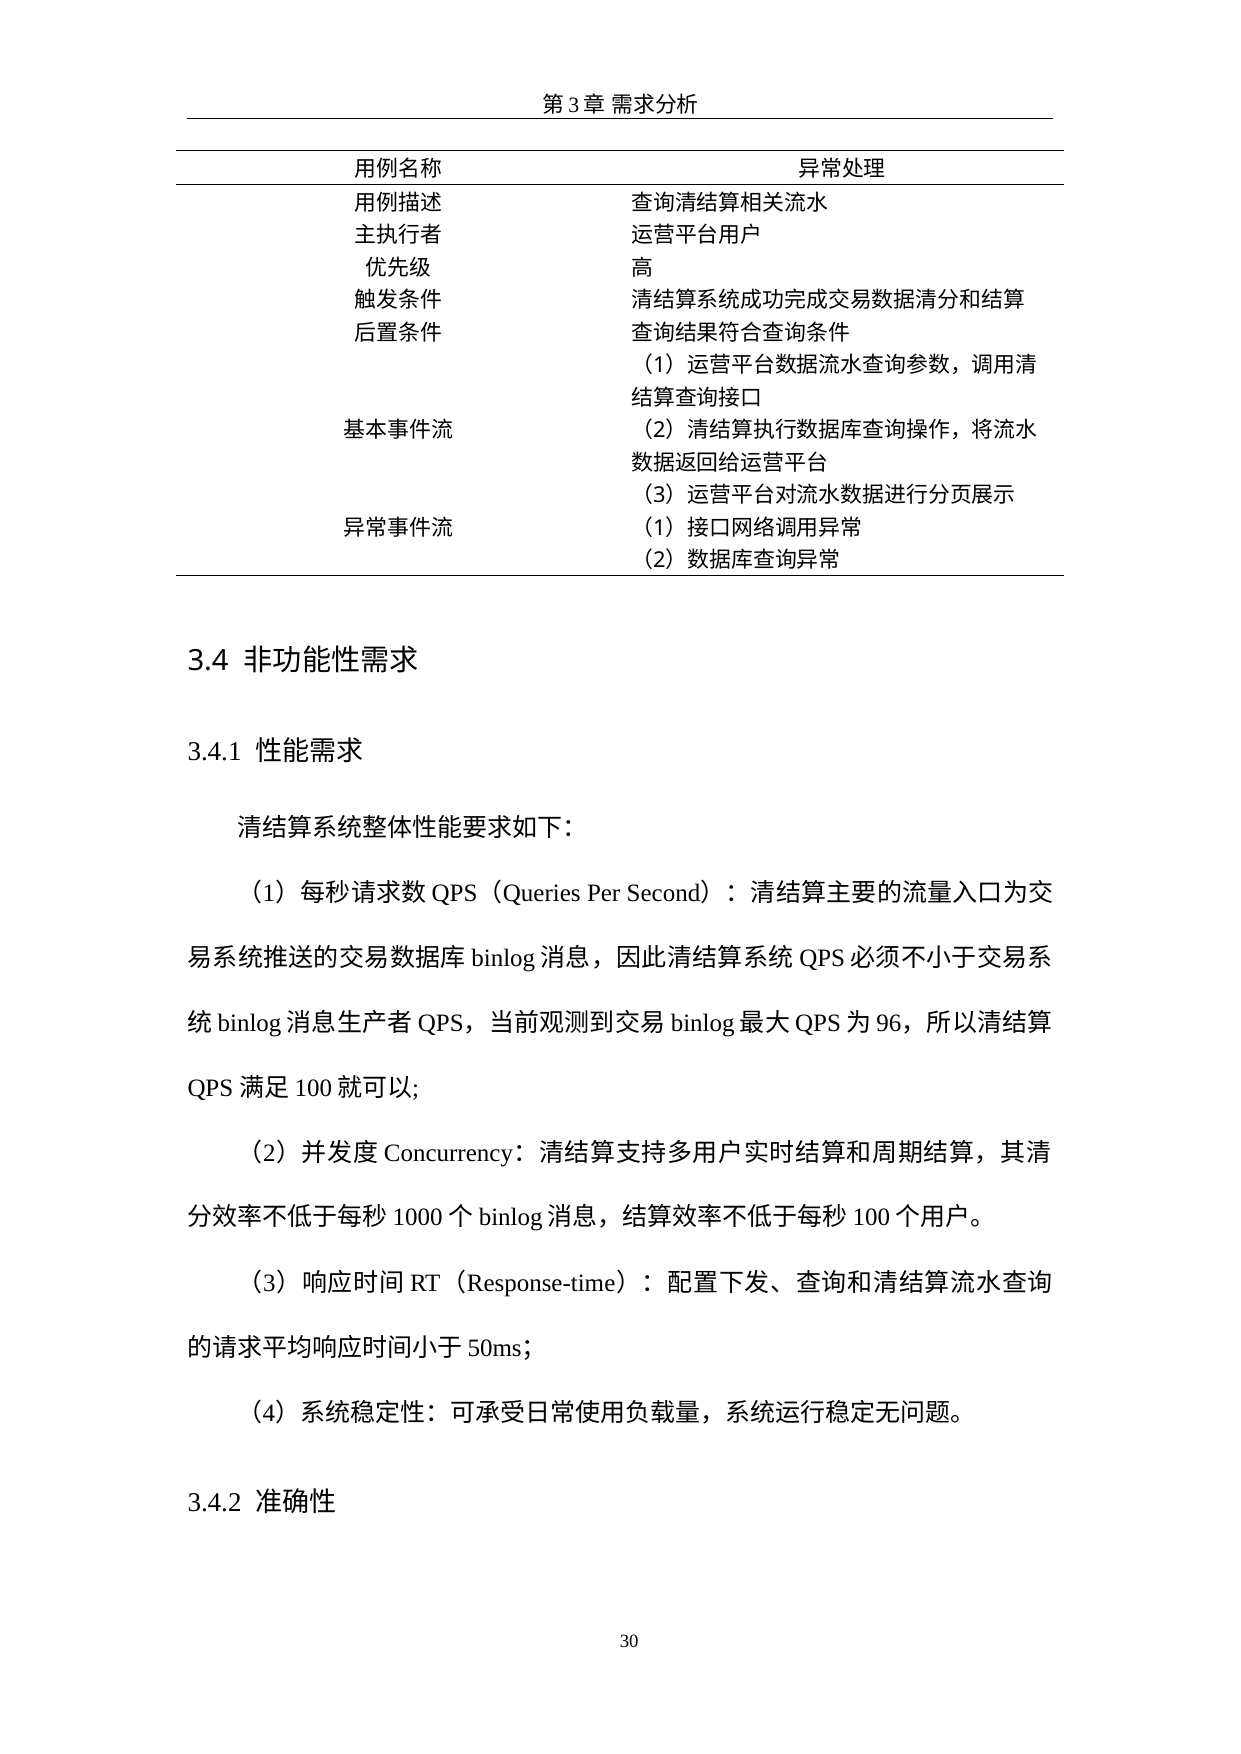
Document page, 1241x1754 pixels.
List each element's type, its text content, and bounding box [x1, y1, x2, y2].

table_header 用例名称 [176, 151, 620, 183]
table_cell 主执行者 [176, 217, 620, 249]
table_cell 查询结果符合查询条件 [620, 315, 1064, 347]
text 清结算系统整体性能要求如下： [187, 793, 1053, 858]
table_cell 触发条件 [176, 282, 620, 314]
table_cell （1）接口网络调用异常 （2）数据库查询异常 [620, 510, 1064, 574]
table_cell （1）运营平台数据流水查询参数，调用清结算查询接口 （2）清结算执行数据库查询操作，将流水数据返回给运营平台 （3）运营平台对流水数据进行分页展示 [620, 347, 1064, 509]
table_cell 后置条件 [176, 315, 620, 347]
text （1）每秒请求数QPS（Queries Per Second）：清结算主要的流量入口为交易系统推送的交易数据库binlog消息，因此清结算系统QPS必须不小于交易系统binlog消息生产者QPS，当前观测到交易binlog最大QPS为96，所以清结算QPS 满足100就可以; [187, 858, 1053, 1118]
table_cell 用例描述 [176, 185, 620, 217]
table_cell 优先级 [176, 250, 620, 282]
table_cell 基本事件流 [176, 347, 620, 509]
text 3.4.2 准确性 [187, 1468, 1053, 1533]
table_cell 高 [620, 250, 1064, 282]
table_cell 异常事件流 [176, 510, 620, 574]
text 3.4.1 性能需求 [187, 716, 1053, 781]
text （4）系统稳定性：可承受日常使用负载量，系统运行稳定无问题。 [187, 1378, 1053, 1443]
text 3.4 非功能性需求 [187, 626, 1053, 691]
table_cell 运营平台用户 [620, 217, 1064, 249]
table_header 异常处理 [620, 151, 1064, 183]
table_cell 清结算系统成功完成交易数据清分和结算 [620, 282, 1064, 314]
text （2）并发度Concurrency：清结算支持多用户实时结算和周期结算，其清分效率不低于每秒1000 个binlog消息，结算效率不低于每秒100个用户。 [187, 1118, 1053, 1248]
text （3）响应时间RT（Response-time）：配置下发、查询和清结算流水查询的请求平均响应时间小于50ms； [187, 1248, 1053, 1378]
table_cell 查询清结算相关流水 [620, 185, 1064, 217]
